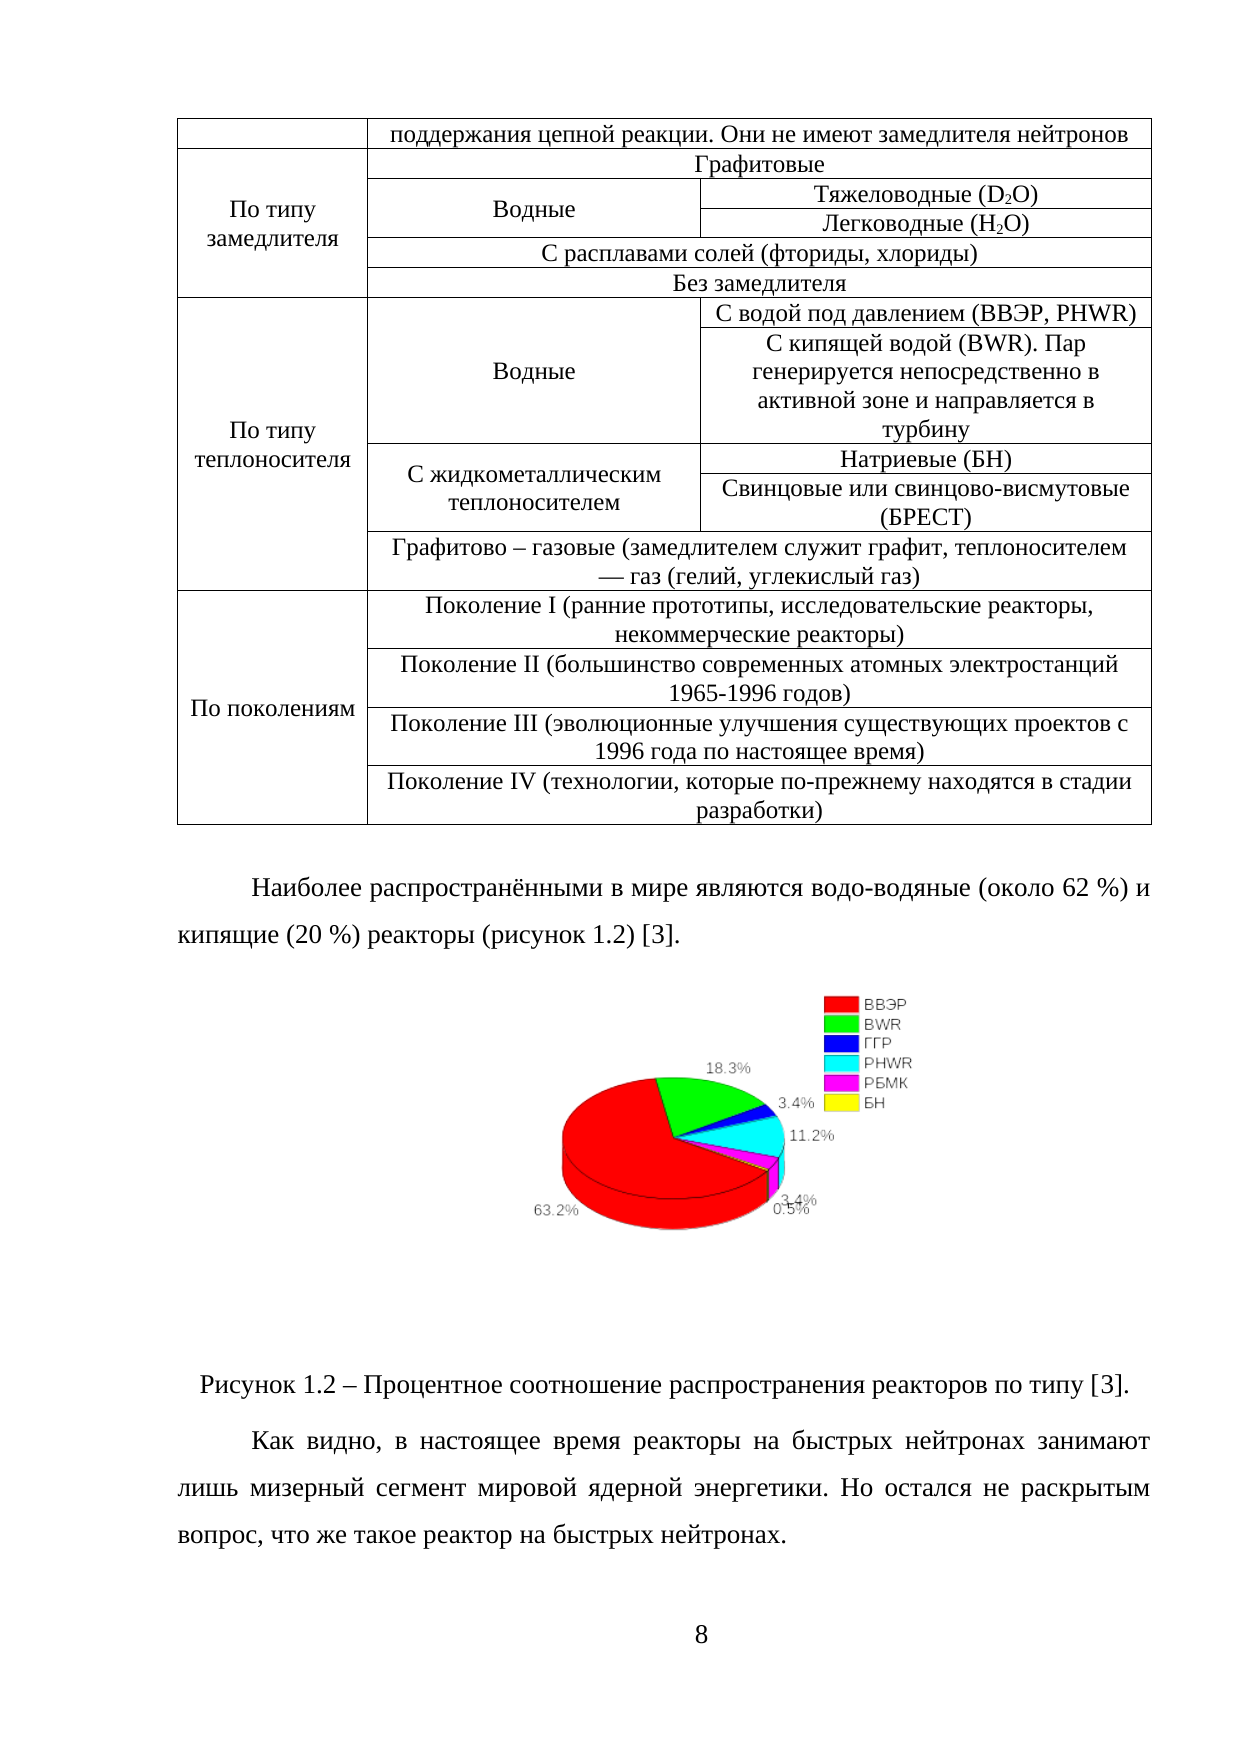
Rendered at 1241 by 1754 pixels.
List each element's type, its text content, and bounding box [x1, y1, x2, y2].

table_cell Графитово – газовые (замедлителем служит графит, теплоносителем — газ (гелий, углекислый газ) [368, 532, 1151, 589]
table_cell По поколениям [178, 591, 367, 824]
table_cell Тяжеловодные (D2O) [701, 179, 1151, 207]
text Рисунок 1.2 – Процентное соотношение распространения реакторов по типу [3]. [177, 1368, 1152, 1399]
text Как видно, в настоящее время реакторы на быстрых нейтронах занимают лишь мизерный сегмент мировой ядерной энергетики. Но остался не раскрытым вопрос, что же такое реактор на быстрых нейтронах. [177, 1424, 1152, 1549]
table_cell С кипящей водой (BWR). Пар генерируется непосредственно в активной зоне и направляется в турбину [701, 328, 1151, 443]
table_cell Без замедлителя [368, 268, 1151, 297]
table_cell С водой под давлением (ВВЭР, PHWR) [701, 298, 1151, 327]
table_cell С расплавами солей (фториды, хлориды) [368, 238, 1151, 267]
table_cell Поколение I (ранние прототипы, исследовательские реакторы, некоммерческие реакторы) [368, 591, 1151, 648]
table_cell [368, 119, 1151, 148]
table_cell Водные [368, 298, 700, 443]
table_cell Поколение IV (технологии, которые по-прежнему находятся в стадии разработки) [368, 766, 1151, 824]
table_cell Поколение III (эволюционные улучшения существующих проектов с 1996 года по настоящее время) [368, 708, 1151, 765]
table_cell С жидкометаллическим теплоносителем [368, 444, 700, 531]
table_cell Легководные (H2O) [701, 209, 1151, 237]
text Наиболее распространёнными в мире являются водо-водяные (около 62 %) и кипящие (20 %) реакторы (рисунок 1.2) [3]. [177, 871, 1152, 949]
table_cell Свинцовые или свинцово-висмутовые (БРЕСТ) [701, 474, 1151, 531]
table_cell Графитовые [368, 149, 1151, 178]
table_cell По типу замедлителя [178, 149, 367, 297]
table_cell Поколение II (большинство современных атомных электростанций 1965-1996 годов) [368, 649, 1151, 707]
table_cell Натриевые (БН) [701, 444, 1151, 472]
table_cell По типу теплоносителя [178, 298, 367, 589]
table_cell Водные [368, 179, 700, 237]
